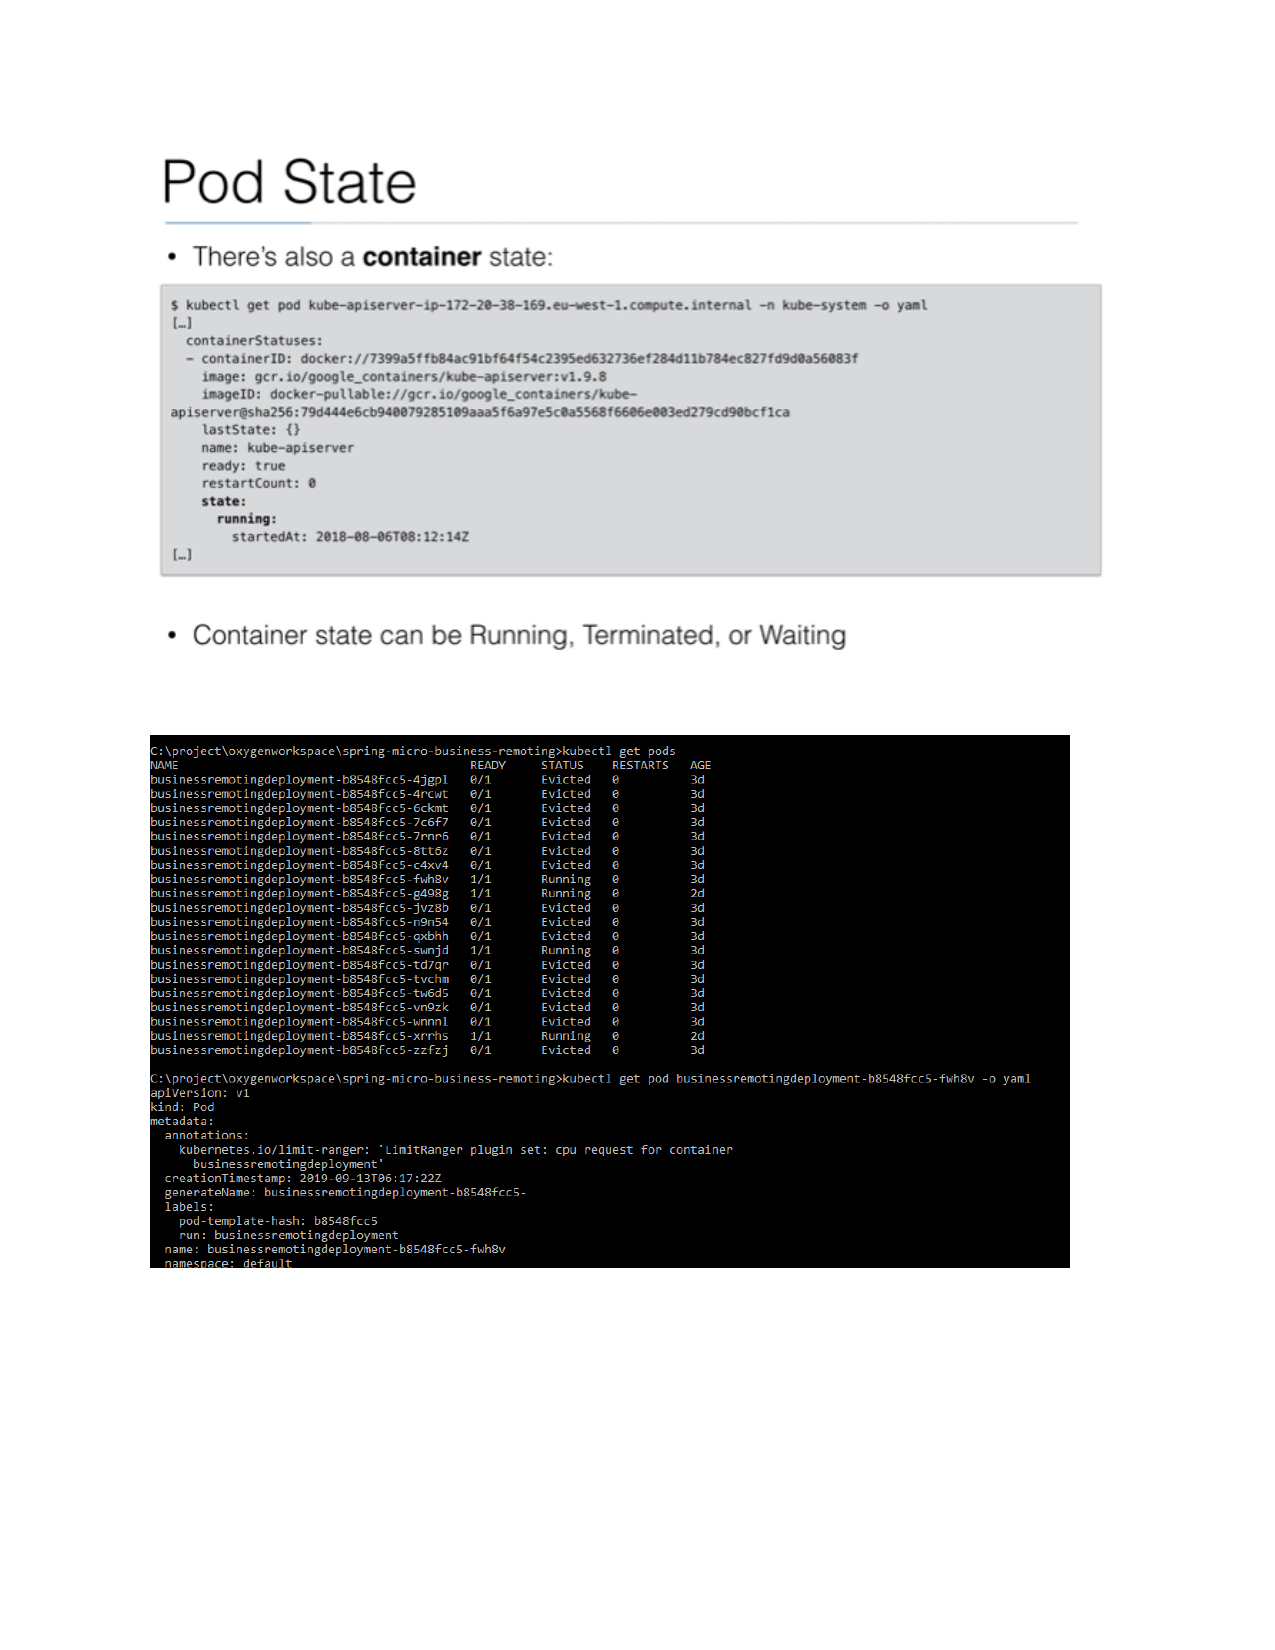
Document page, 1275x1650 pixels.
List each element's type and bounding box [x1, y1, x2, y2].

picture [150, 735, 1070, 1268]
picture [150, 150, 1125, 670]
